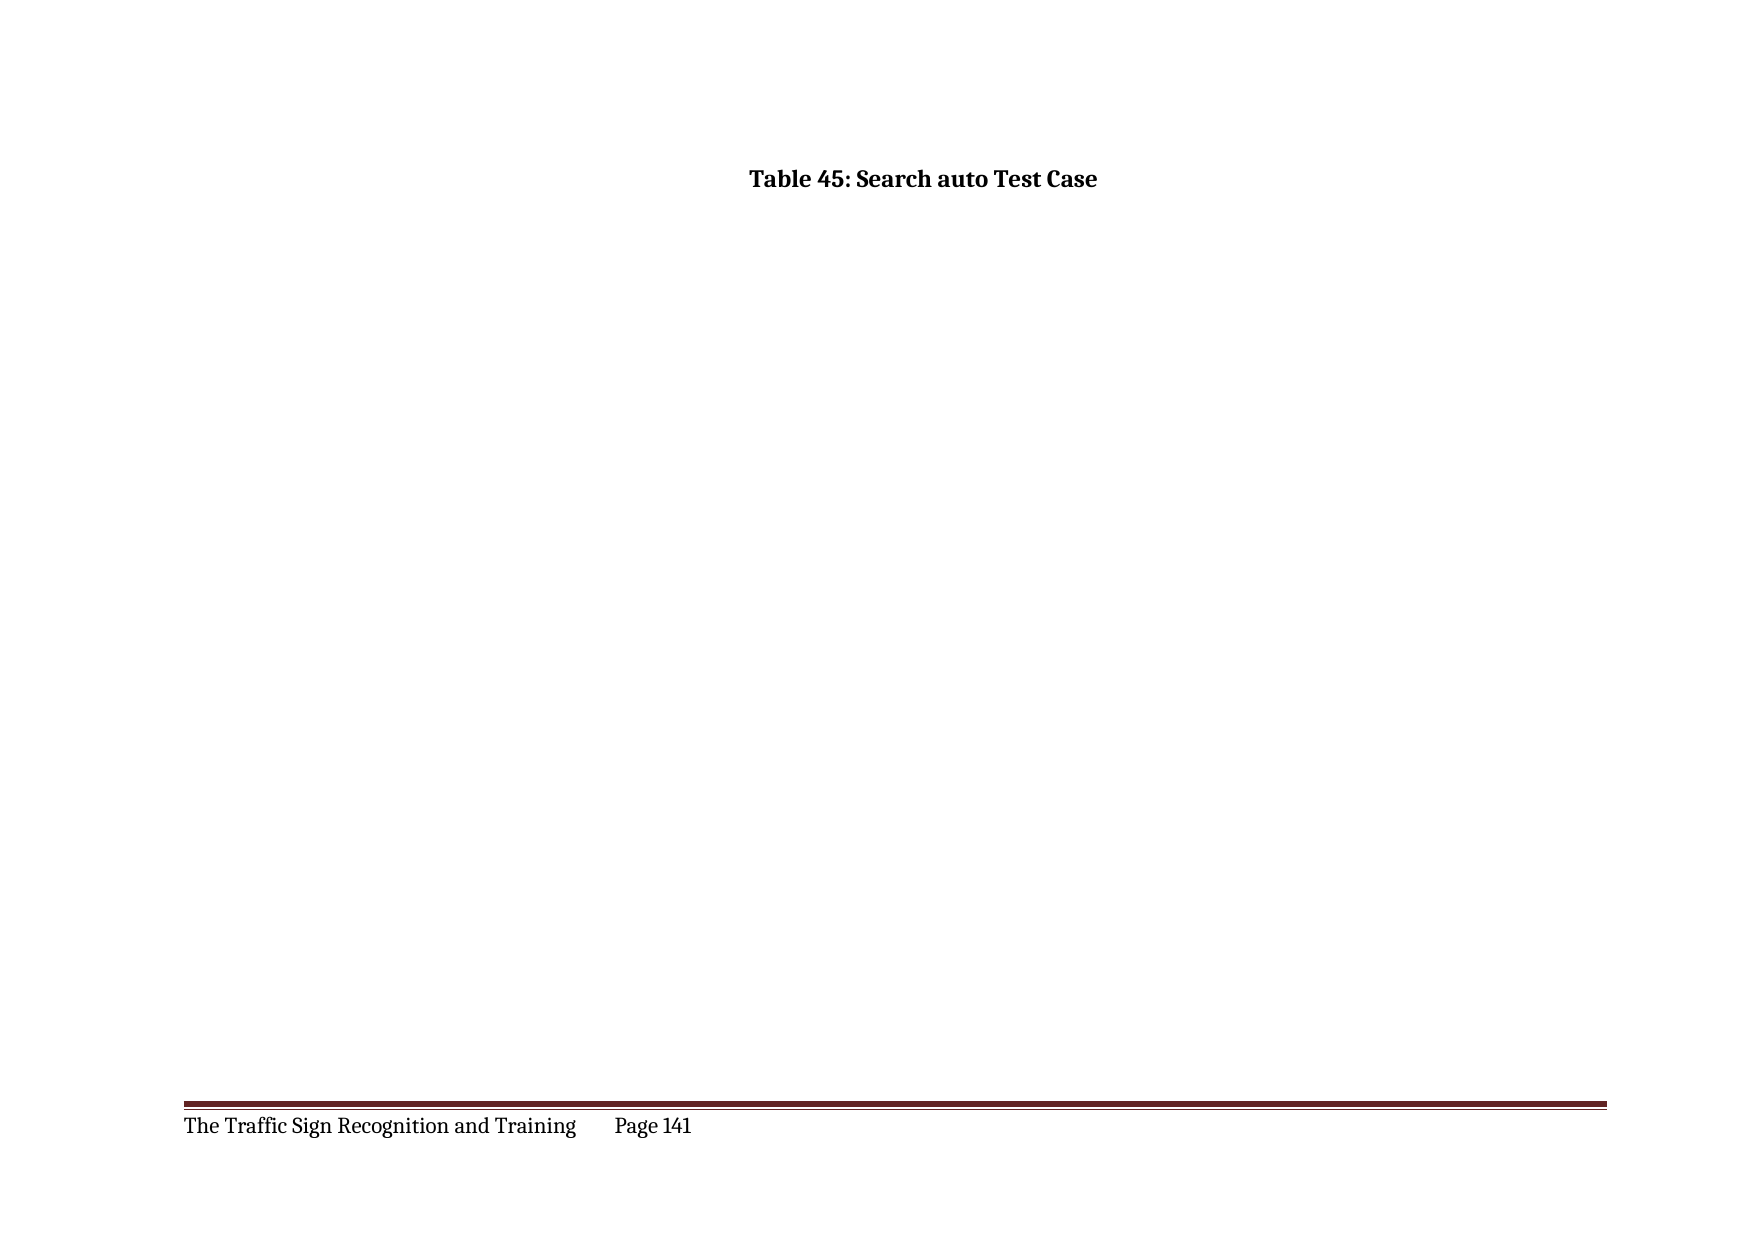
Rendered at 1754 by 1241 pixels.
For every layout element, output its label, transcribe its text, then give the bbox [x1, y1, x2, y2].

list Table 45: Search auto Test Case [240, 165, 1607, 194]
